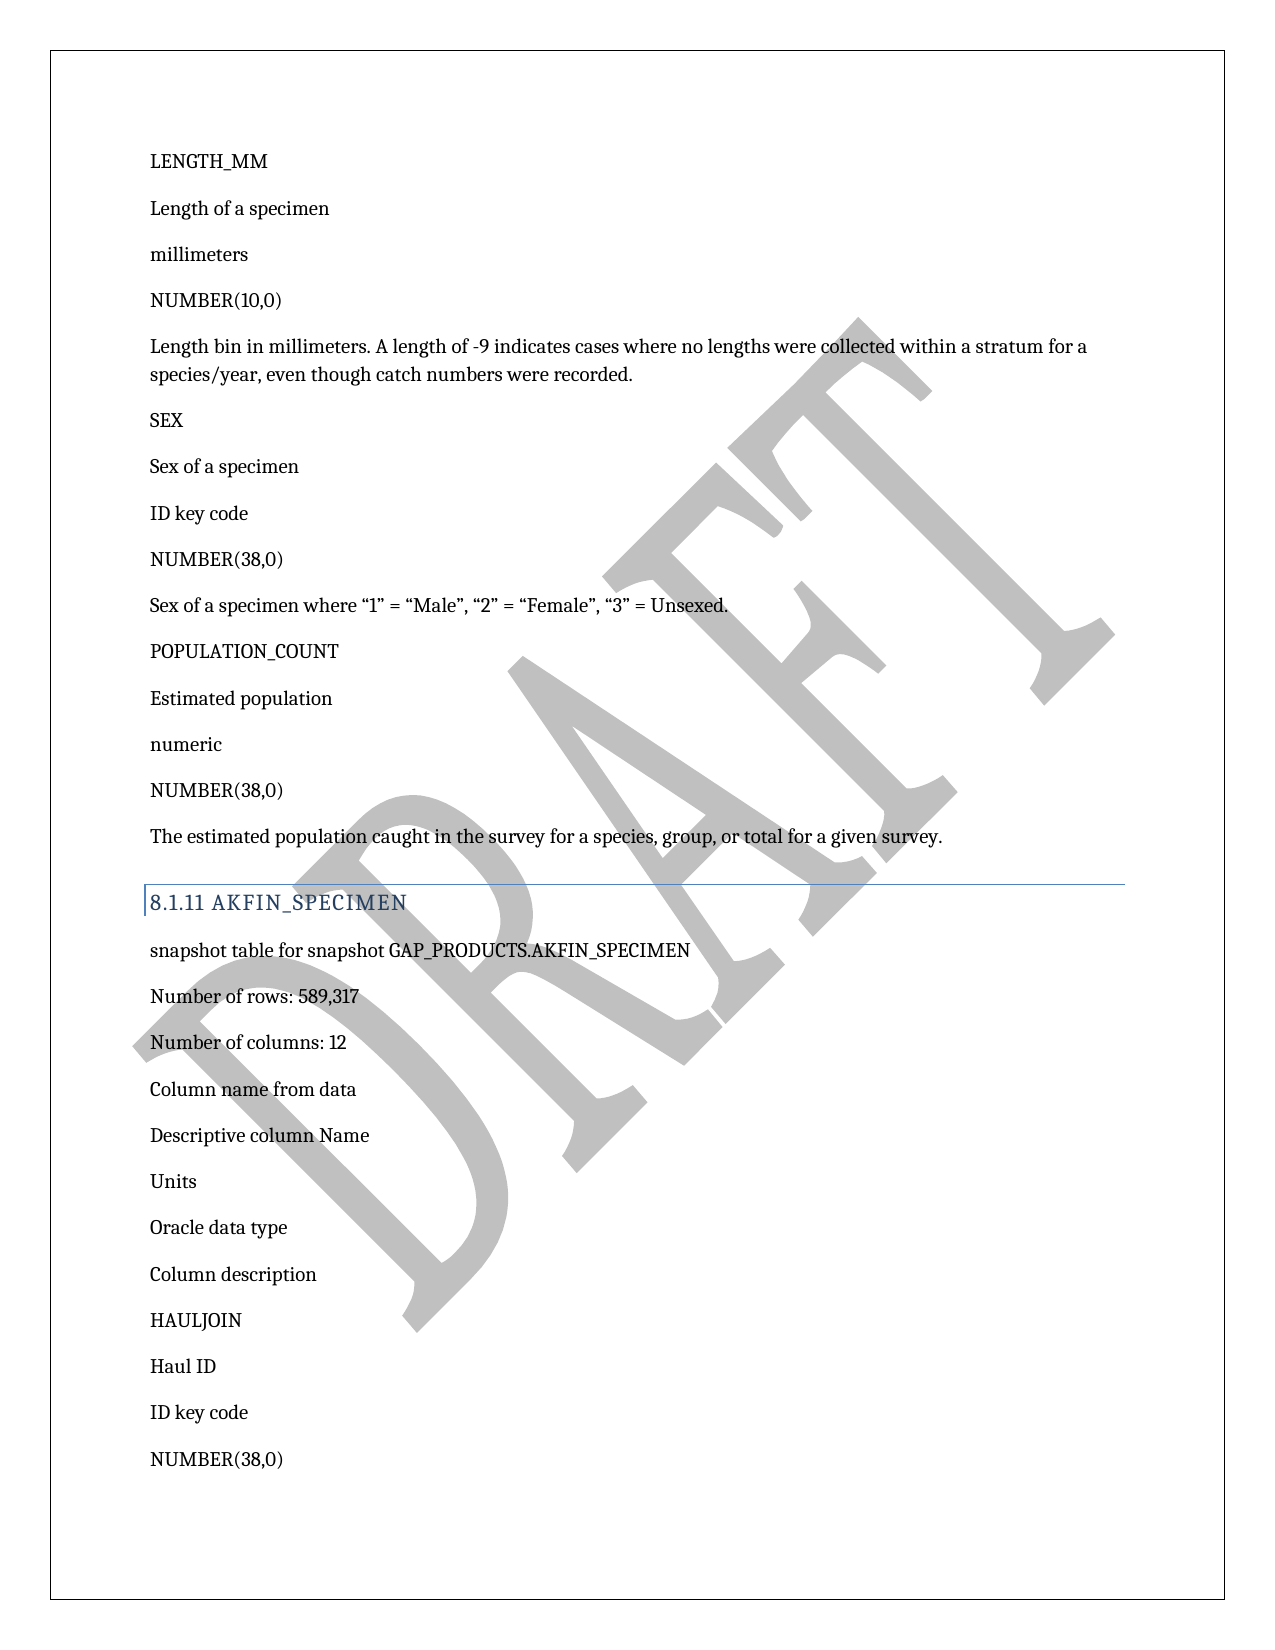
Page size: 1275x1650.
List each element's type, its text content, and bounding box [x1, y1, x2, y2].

text numeric [150, 732, 1125, 756]
text SEX [150, 409, 1125, 433]
text ID key code [150, 1401, 1125, 1425]
text Column name from data [150, 1077, 1125, 1101]
text Length of a specimen [150, 196, 1125, 220]
text Length bin in millimeters. A length of -9 indicates cases where no lengths were collected within a stratum for a species/year, even though catch numbers were recorded. [150, 335, 1125, 386]
text millimeters [150, 242, 1125, 266]
text NUMBER(38,0) [150, 547, 1125, 571]
subtitle 8.1.11 AKFIN_SPECIMEN [146, 885, 1125, 916]
text Units [150, 1170, 1125, 1194]
text HAULJOIN [150, 1308, 1125, 1332]
text Oracle data type [150, 1216, 1125, 1240]
text Number of columns: 12 [150, 1031, 1125, 1055]
text Column description [150, 1262, 1125, 1286]
text Haul ID [150, 1355, 1125, 1379]
text NUMBER(38,0) [150, 779, 1125, 803]
text Number of rows: 589,317 [150, 985, 1125, 1009]
text The estimated population caught in the survey for a species, group, or total for a given survey. [150, 825, 1125, 849]
text Sex of a specimen [150, 455, 1125, 479]
text NUMBER(10,0) [150, 289, 1125, 313]
text NUMBER(38,0) [150, 1447, 1125, 1471]
text LENGTH_MM [150, 150, 1125, 174]
text snapshot table for snapshot GAP_PRODUCTS.AKFIN_SPECIMEN [150, 938, 1125, 962]
text Descriptive column Name [150, 1123, 1125, 1147]
text ID key code [150, 501, 1125, 525]
text POPULATION_COUNT [150, 640, 1125, 664]
text Sex of a specimen where “1” = “Male”, “2” = “Female”, “3” = Unsexed. [150, 594, 1125, 618]
text Estimated population [150, 686, 1125, 710]
